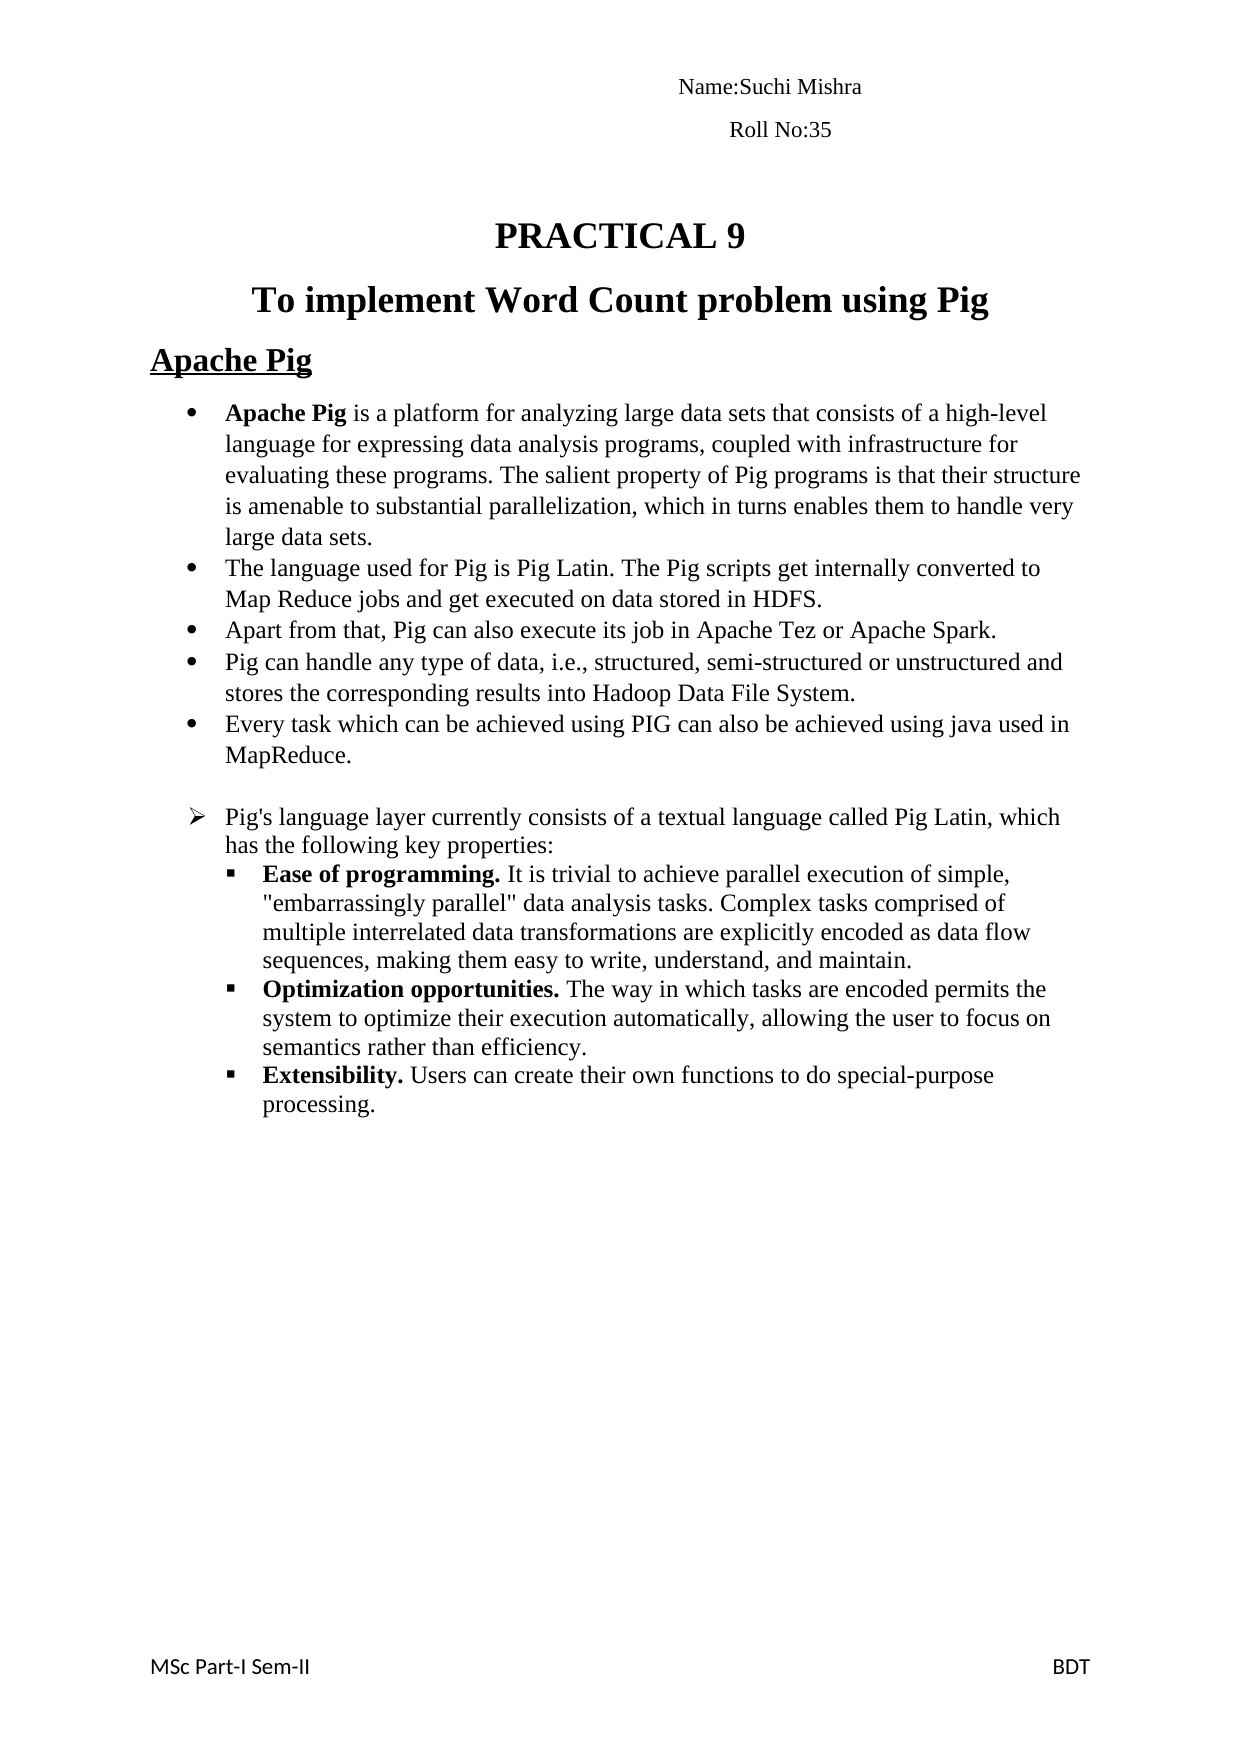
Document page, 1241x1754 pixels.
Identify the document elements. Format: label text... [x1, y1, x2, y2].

list Extensibility. Users can create their own functions to do special-purpose processing. [225, 1061, 1090, 1118]
list Pig's language layer currently consists of a textual language called Pig Latin, which has the following key properties: [187, 802, 1090, 859]
list The language used for Pig is Pig Latin. The Pig scripts get internally converted to Map Reduce jobs and get executed on data stored in HDFS. [187, 553, 1090, 613]
text Apache Pig [150, 340, 1090, 378]
list Apart from that, Pig can also execute its job in Apache Tez or Apache Spark. [187, 616, 1090, 644]
list Ease of programming. It is trivial to achieve parallel execution of simple, "embarrassingly parallel" data analysis tasks. Complex tasks comprised of multiple interrelated data transformations are explicitly encoded as data flow sequences, making them easy to write, understand, and maintain. [225, 859, 1090, 974]
list Pig can handle any type of data, i.e., structured, semi-structured or unstructured and stores the corresponding results into Hadoop Data File System. [187, 647, 1090, 706]
list Apache Pig is a platform for analyzing large data sets that consists of a high-level language for expressing data analysis programs, coupled with infrastructure for evaluating these programs. The salient property of Pig programs is that their structure is amenable to substantial parallelization, which in turns enables them to handle very large data sets. [187, 398, 1090, 551]
list Optimization opportunities. The way in which tasks are encoded permits the system to optimize their execution automatically, allowing the user to focus on semantics rather than efficiency. [225, 974, 1090, 1061]
text PRACTICAL 9 [150, 214, 1090, 257]
text To implement Word Count problem using Pig [150, 277, 1090, 320]
list Every task which can be achieved using PIG can also be achieved using java used in MapReduce. [187, 709, 1090, 768]
